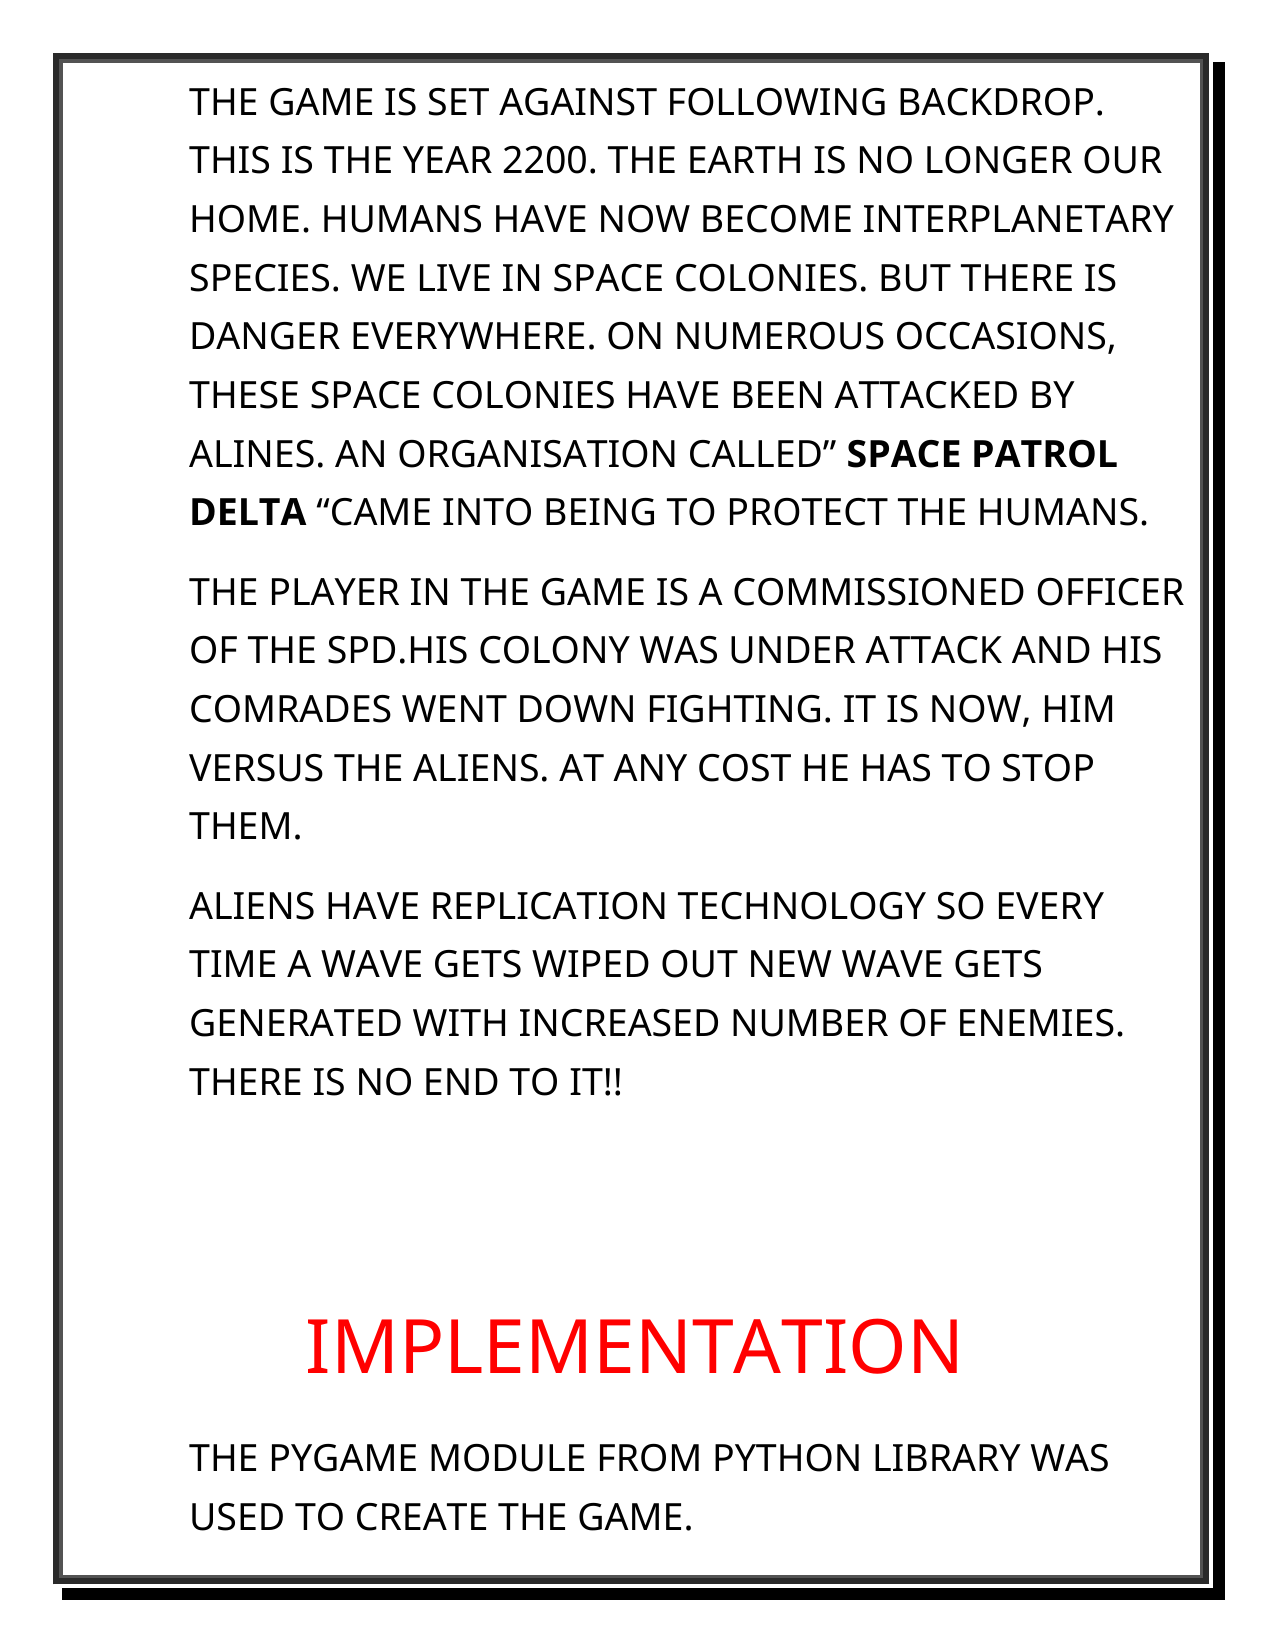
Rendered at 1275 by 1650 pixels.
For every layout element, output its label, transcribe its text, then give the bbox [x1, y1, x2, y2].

text ALIENS HAVE REPLICATION TECHNOLOGY SO EVERY TIME A WAVE GETS WIPED OUT NEW WAVE GETS GENERATED WITH INCREASED NUMBER OF ENEMIES. THERE IS NO END TO IT!! [189, 879, 1187, 1106]
text THE PYGAME MODULE FROM PYTHON LIBRARY WAS USED TO CREATE THE GAME. [189, 1432, 1187, 1541]
text THE PLAYER IN THE GAME IS A COMMISSIONED OFFICER OF THE SPD.HIS COLONY WAS UNDER ATTACK AND HIS COMRADES WENT DOWN FIGHTING. IT IS NOW, HIM VERSUS THE ALIENS. AT ANY COST HE HAS TO STOP THEM. [189, 565, 1187, 851]
text THE GAME IS SET AGAINST FOLLOWING BACKDROP. THIS IS THE YEAR 2200. THE EARTH IS NO LONGER OUR HOME. HUMANS HAVE NOW BECOME INTERPLANETARY SPECIES. WE LIVE IN SPACE COLONIES. BUT THERE IS DANGER EVERYWHERE. ON NUMEROUS OCCASIONS, THESE SPACE COLONIES HAVE BEEN ATTACKED BY ALINES. AN ORGANISATION CALLED” SPACE PATROL DELTA “CAME INTO BEING TO PROTECT THE HUMANS. [189, 75, 1187, 537]
text IMPLEMENTATION [189, 1293, 1187, 1396]
